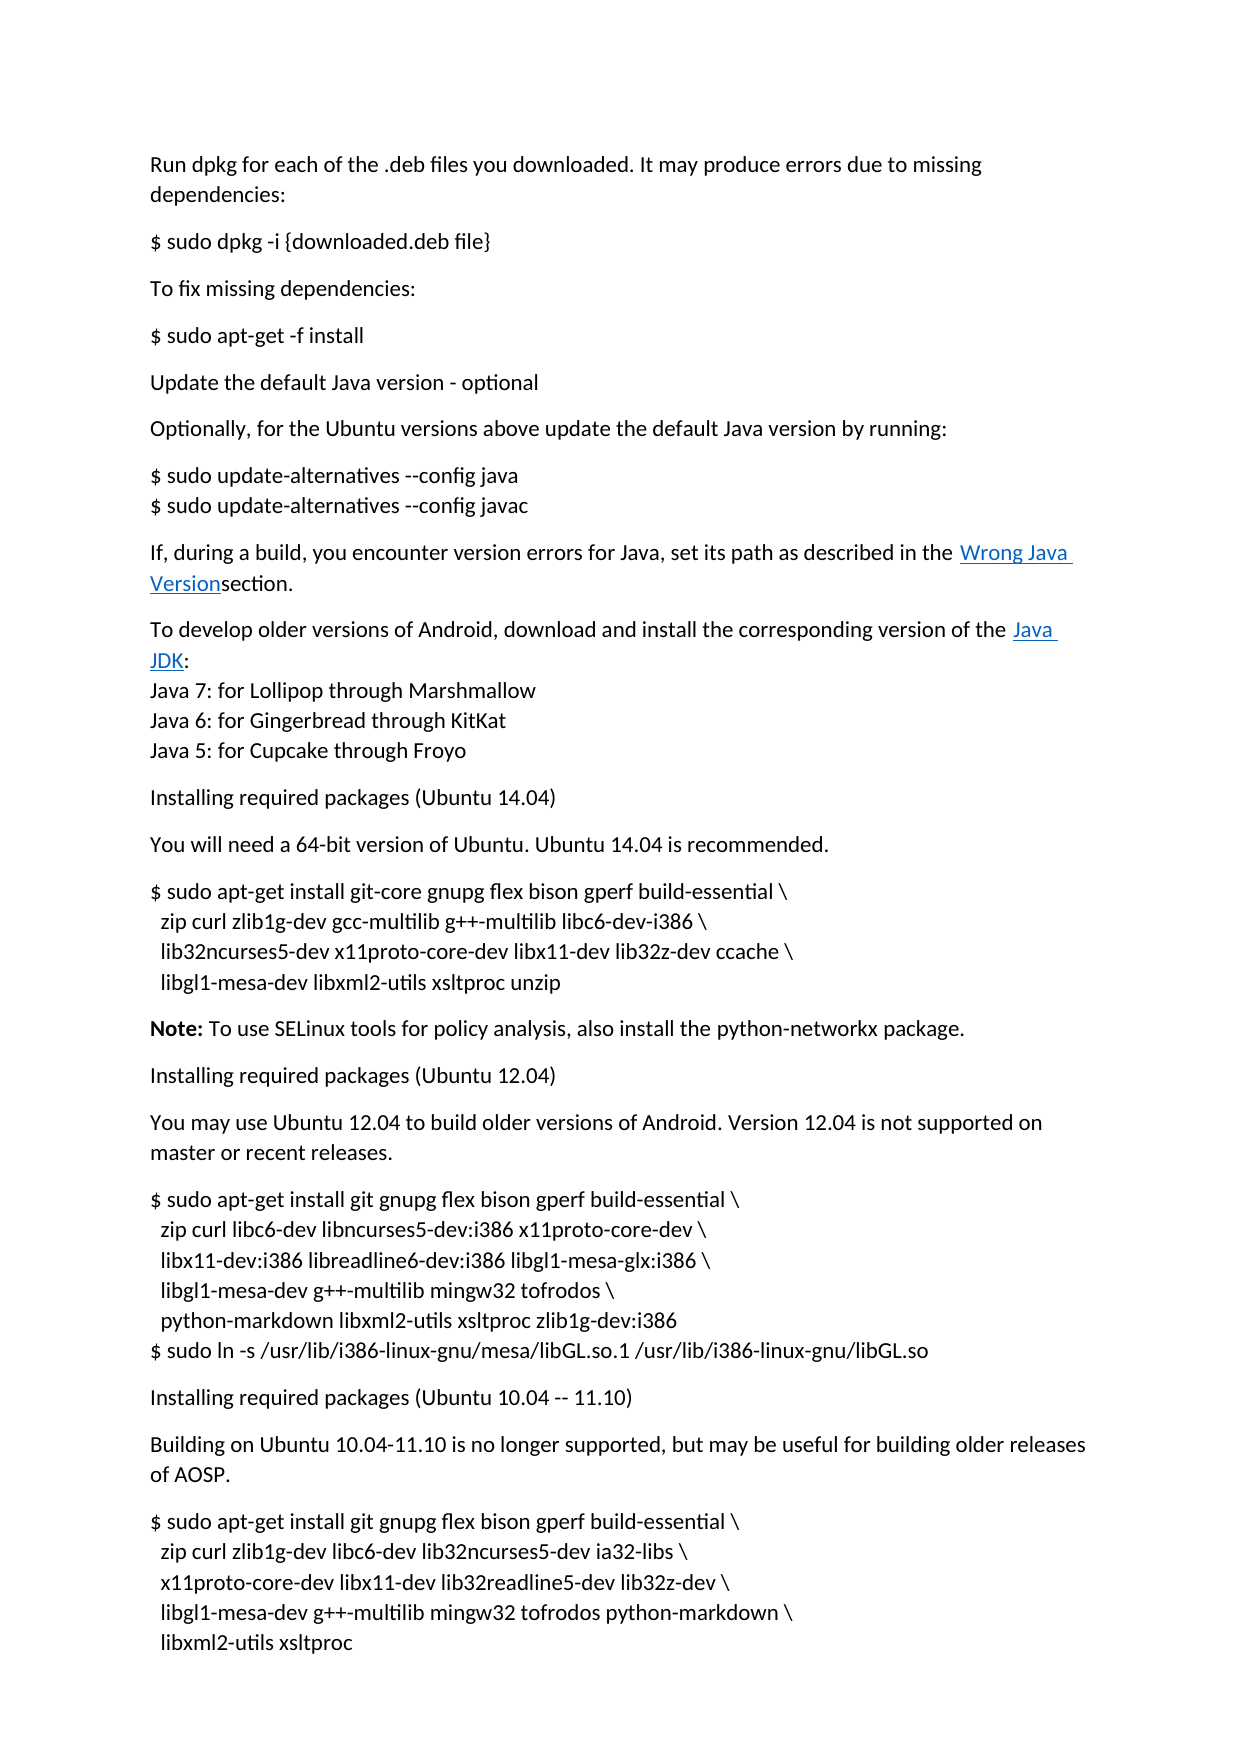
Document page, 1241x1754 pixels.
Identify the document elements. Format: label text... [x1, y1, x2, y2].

text $ sudo apt-get install git gnupg flex bison gperf build-essential \ zip curl libc6-dev libncurses5-dev:i386 x11proto-core-dev \ libx11-dev:i386 libreadline6-dev:i386 libgl1-mesa-glx:i386 \ libgl1-mesa-dev g++-multilib mingw32 tofrodos \ python-markdown libxml2-utils xsltproc zlib1g-dev:i386 $ sudo ln -s /usr/lib/i386-linux-gnu/mesa/libGL.so.1 /usr/lib/i386-linux-gnu/libGL.so [150, 1185, 1090, 1364]
text To fix missing dependencies: [150, 274, 1090, 302]
text $ sudo apt-get install git gnupg flex bison gperf build-essential \ zip curl zlib1g-dev libc6-dev lib32ncurses5-dev ia32-libs \ x11proto-core-dev libx11-dev lib32readline5-dev lib32z-dev \ libgl1-mesa-dev g++-multilib mingw32 tofrodos python-markdown \ libxml2-utils xsltproc [150, 1507, 1090, 1656]
text Optionally, for the Ubuntu versions above update the default Java version by running: [150, 414, 1090, 443]
text Note: To use SELinux tools for policy analysis, also install the python-networkx package. [150, 1014, 1090, 1043]
text You will need a 64-bit version of Ubuntu. Ubuntu 14.04 is recommended. [150, 830, 1090, 858]
text $ sudo dpkg -i {downloaded.deb file} [150, 227, 1090, 255]
text Run dpkg for each of the .deb files you downloaded. It may produce errors due to missing dependencies: [150, 150, 1090, 208]
text If, during a build, you encounter version errors for Java, set its path as described in the Wrong Java Versionsection. [150, 538, 1090, 597]
text To develop older versions of Android, download and install the corresponding version of the Java JDK: Java 7: for Lollipop through Marshmallow Java 6: for Gingerbread through KitKat Java 5: for Cupcake through Froyo [150, 616, 1090, 764]
text $ sudo apt-get install git-core gnupg flex bison gperf build-essential \ zip curl zlib1g-dev gcc-multilib g++-multilib libc6-dev-i386 \ lib32ncurses5-dev x11proto-core-dev libx11-dev lib32z-dev ccache \ libgl1-mesa-dev libxml2-utils xsltproc unzip [150, 877, 1090, 996]
text $ sudo apt-get -f install [150, 321, 1090, 349]
text $ sudo update-alternatives --config java $ sudo update-alternatives --config javac [150, 461, 1090, 520]
text Installing required packages (Ubuntu 12.04) [150, 1061, 1090, 1089]
text Building on Ubuntu 10.04-11.10 is no longer supported, but may be useful for building older releases of AOSP. [150, 1430, 1090, 1488]
text Installing required packages (Ubuntu 14.04) [150, 783, 1090, 811]
text Update the default Java version - optional [150, 368, 1090, 396]
text You may use Ubuntu 12.04 to build older versions of Android. Version 12.04 is not supported on master or recent releases. [150, 1108, 1090, 1167]
text Installing required packages (Ubuntu 10.04 -- 11.10) [150, 1383, 1090, 1411]
